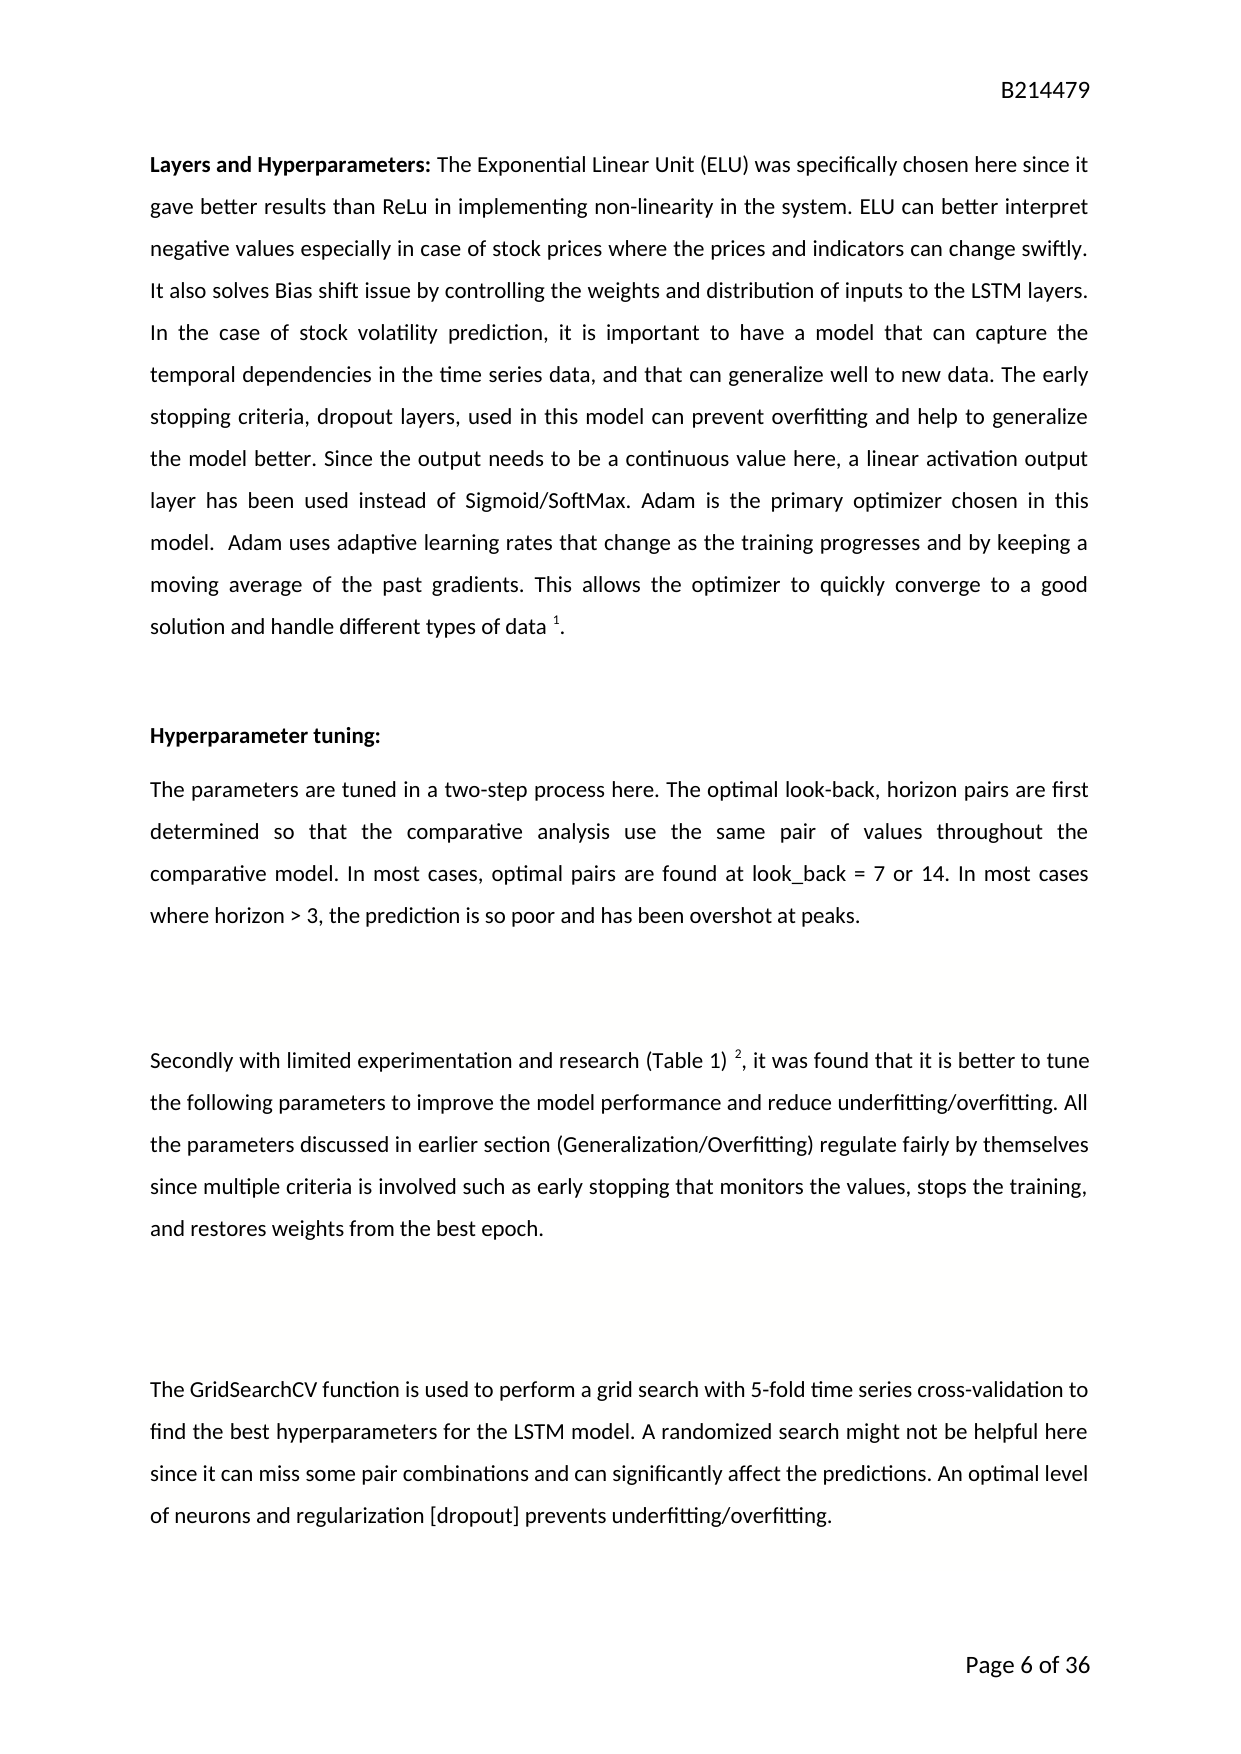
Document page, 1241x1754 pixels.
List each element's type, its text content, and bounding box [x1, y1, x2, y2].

text Secondly with limited experimentation and research (Table 1) , it was found that it is better to tune the following parameters to improve the model performance and reduce underfitting/overfitting. All the parameters discussed in earlier section (Generalization/Overfitting) regulate fairly by themselves since multiple criteria is involved such as early stopping that monitors the values, stops the training, and restores weights from the best epoch. [150, 1046, 1090, 1242]
text The parameters are tuned in a two-step process here. The optimal look-back, horizon pairs are first determined so that the comparative analysis use the same pair of values throughout the comparative model. In most cases, optimal pairs are found at look_back = 7 or 14. In most cases where horizon > 3, the prediction is so poor and has been overshot at peaks. [150, 775, 1090, 929]
text The GridSearchCV function is used to perform a grid search with 5-fold time series cross-validation to find the best hyperparameters for the LSTM model. A randomized search might not be helpful here since it can miss some pair combinations and can significantly affect the predictions. An optimal level of neurons and regularization [dropout] prevents underfitting/overfitting. [150, 1375, 1090, 1529]
text Layers and Hyperparameters: The Exponential Linear Unit (ELU) was specifically chosen here since it gave better results than ReLu in implementing non-linearity in the system. ELU can better interpret negative values especially in case of stock prices where the prices and indicators can change swiftly. It also solves Bias shift issue by controlling the weights and distribution of inputs to the LSTM layers. In the case of stock volatility prediction, it is important to have a model that can capture the temporal dependencies in the time series data, and that can generalize well to new data. The early stopping criteria, dropout layers, used in this model can prevent overfitting and help to generalize the model better. Since the output needs to be a continuous value here, a linear activation output layer has been used instead of Sigmoid/SoftMax. Adam is the primary optimizer chosen in this model. Adam uses adaptive learning rates that change as the training progresses and by keeping a moving average of the past gradients. This allows the optimizer to quickly converge to a good solution and handle different types of data . [150, 150, 1090, 640]
text Hyperparameter tuning: [150, 721, 1090, 749]
